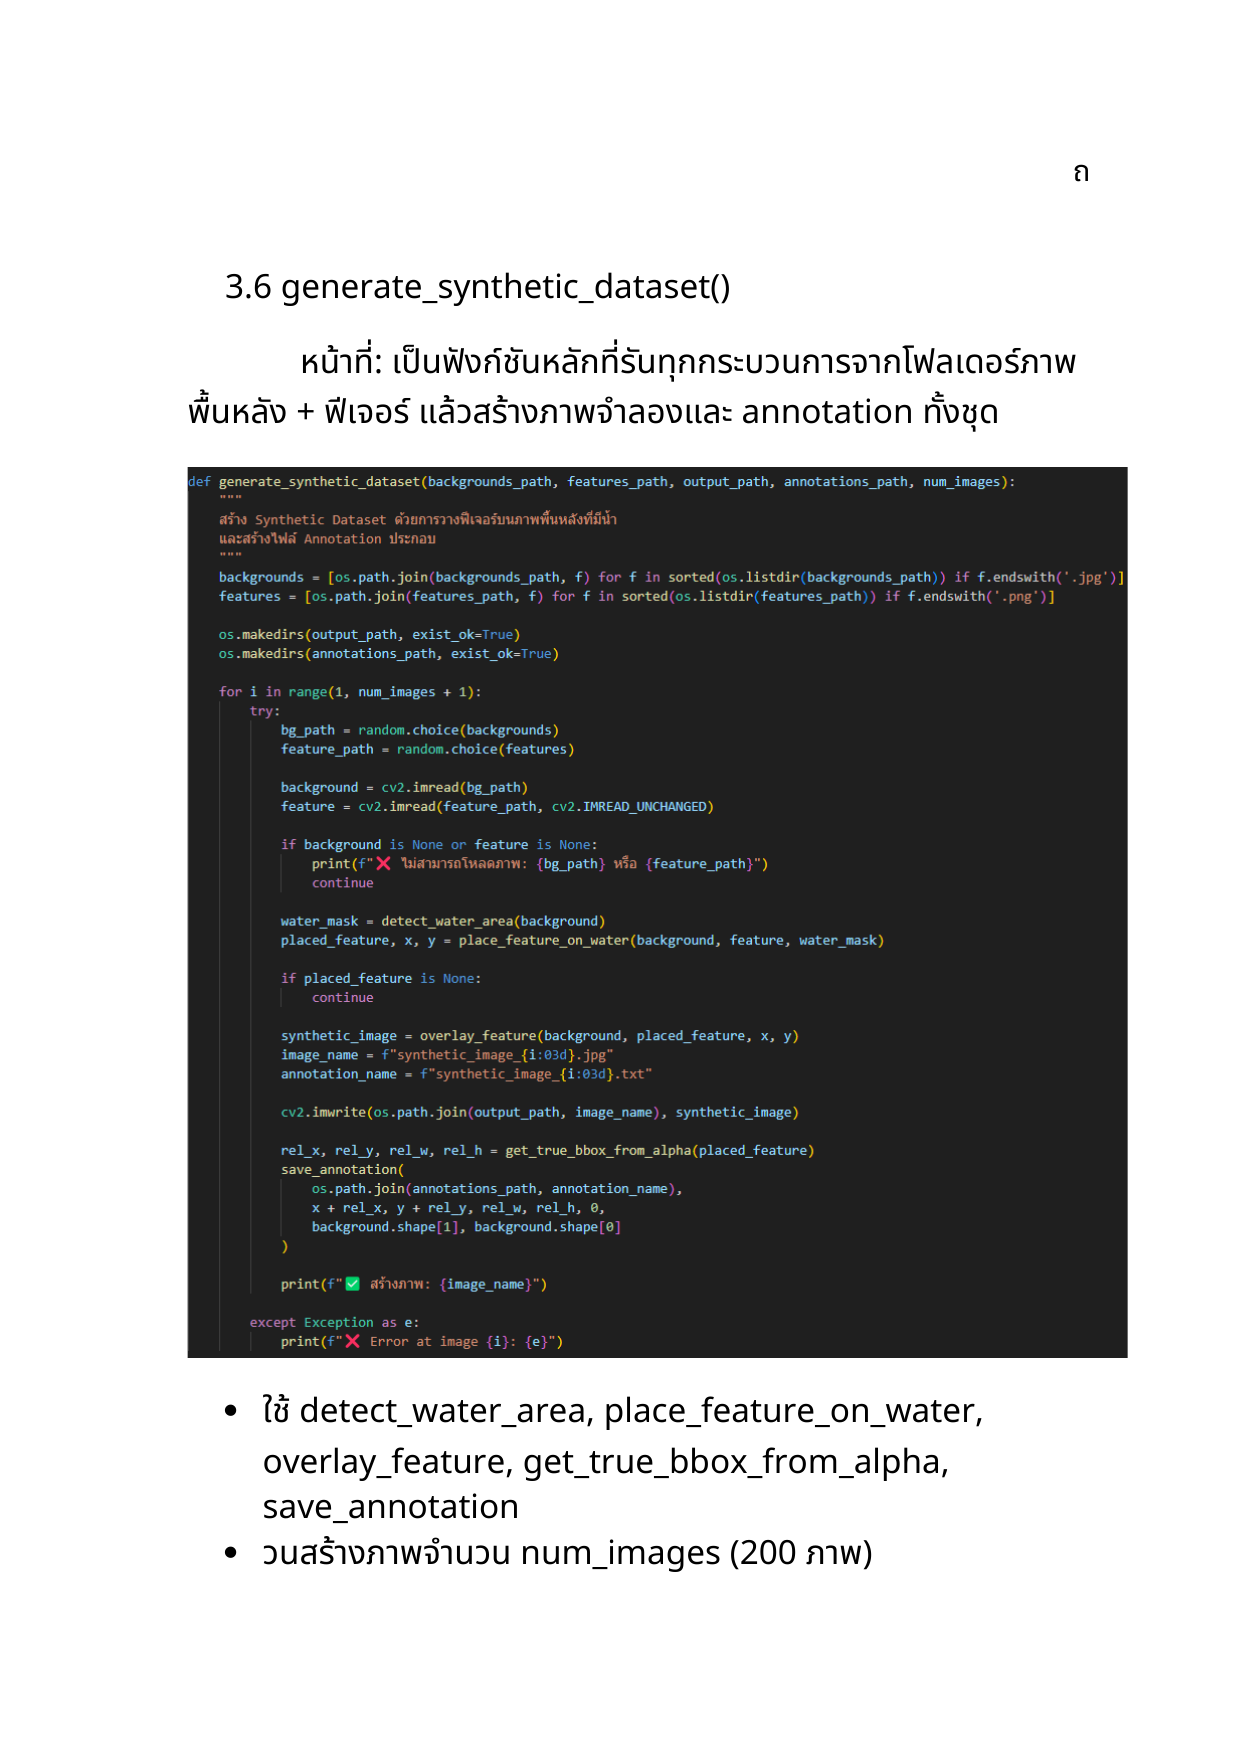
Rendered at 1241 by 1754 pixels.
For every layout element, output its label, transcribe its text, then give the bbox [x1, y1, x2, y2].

list ใช้ detect_water_area, place_feature_on_water, overlay_feature, get_true_bbox_from_alpha, save_annotation [225, 1387, 1090, 1528]
text 3.6 generate_synthetic_dataset() [187, 263, 1090, 308]
picture [187, 467, 1128, 1358]
list วนสร้างภาพจำนวน num_images (200 ภาพ) [225, 1528, 1090, 1579]
text หน้าที่: เป็นฟังก์ชันหลักที่รันทุกกระบวนการจากโฟลเดอร์ภาพพื้นหลัง + ฟีเจอร์ แล้วสร้างภาพจำลองและ annotation ทั้งชุด [187, 337, 1090, 439]
